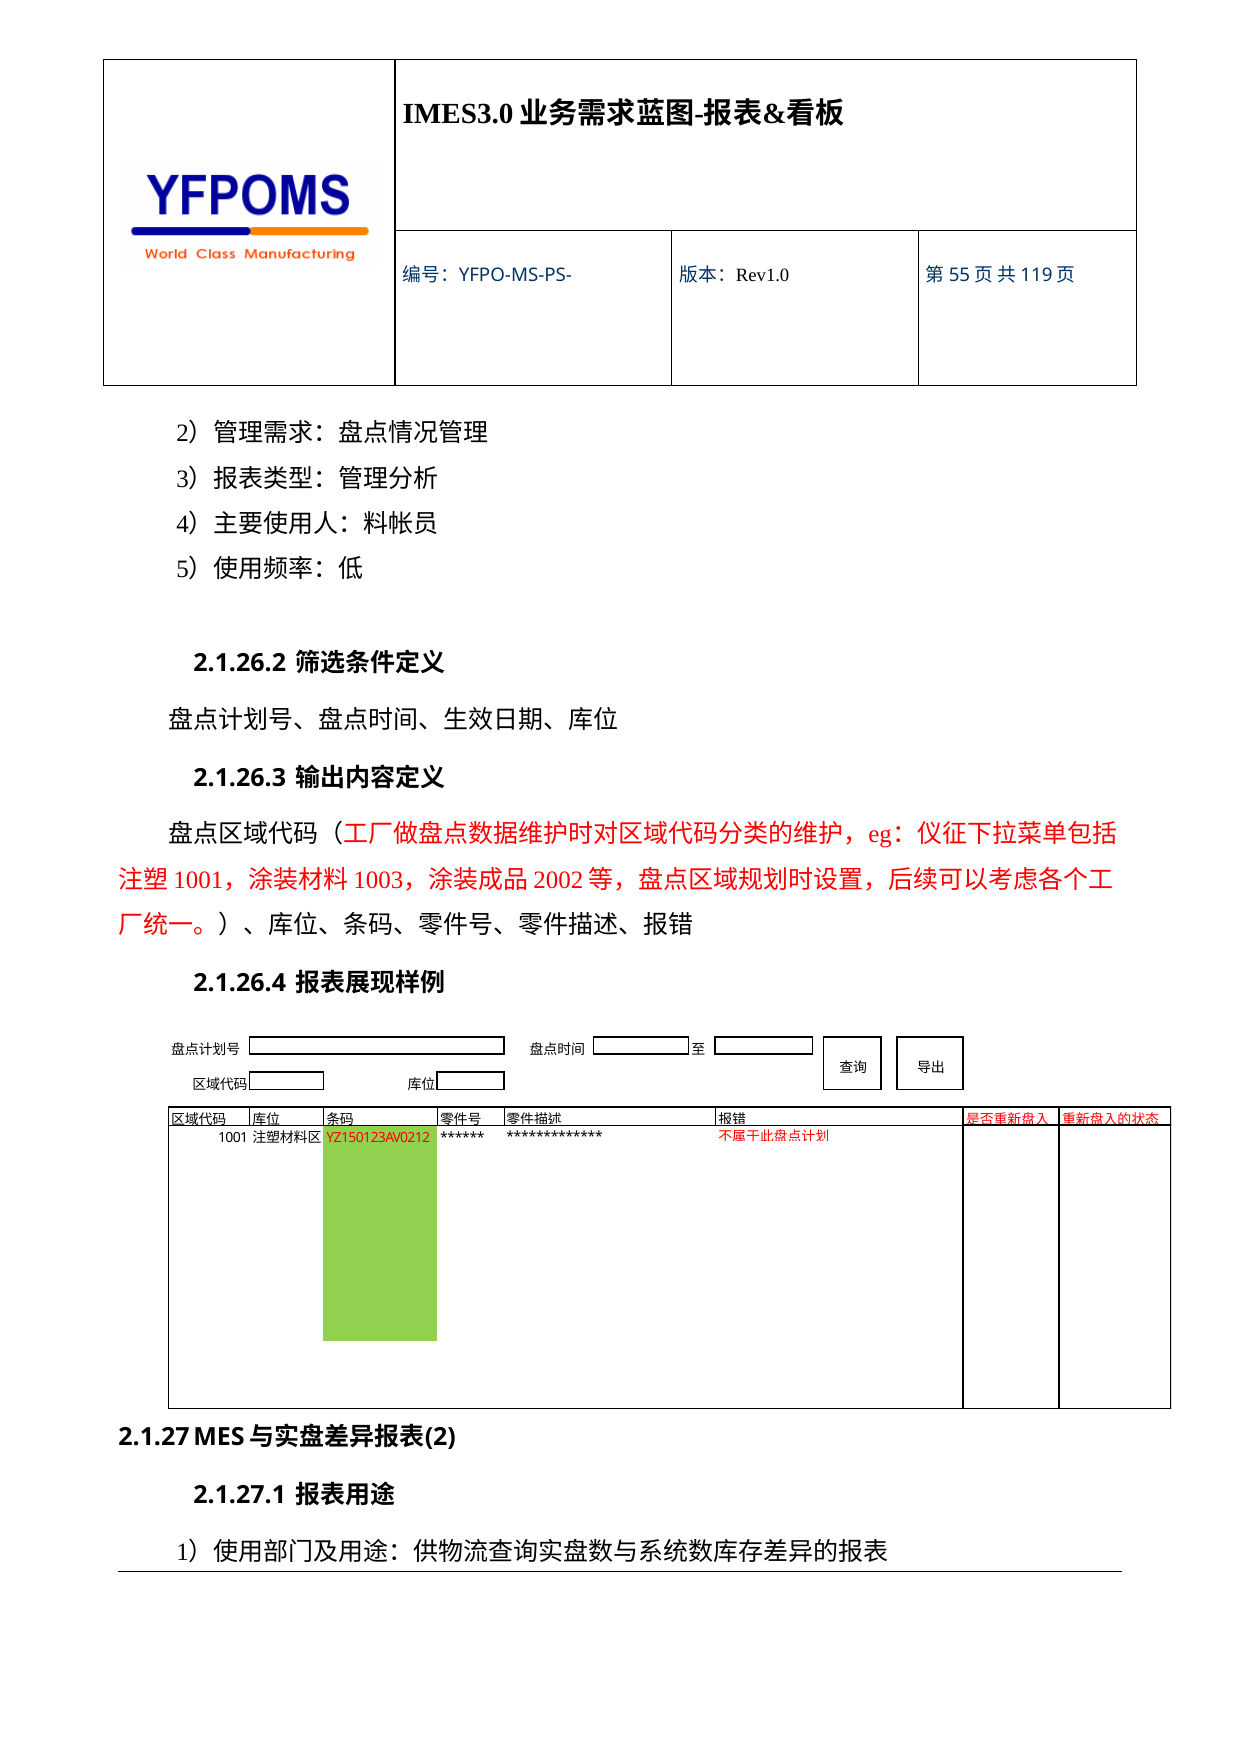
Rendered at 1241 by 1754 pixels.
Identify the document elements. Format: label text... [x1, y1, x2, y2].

subtitle MES与实盘差异报表(2) [118, 1417, 1122, 1453]
subtitle 输出内容定义 [193, 757, 1122, 793]
text 盘点计划号、盘点时间、生效日期、库位 [118, 699, 1122, 736]
subtitle 报表展现样例 [193, 962, 1122, 999]
subtitle 筛选条件定义 [193, 642, 1122, 679]
text 1）使用部门及用途：供物流查询实盘数与系统数库存差异的报表 [176, 1531, 1122, 1567]
picture [120, 160, 378, 270]
text 3）报表类型：管理分析 [118, 458, 1122, 494]
text 4）主要使用人：料帐员 [118, 503, 1122, 539]
text 盘点区域代码（工厂做盘点数据维护时对区域代码分类的维护，eg：仪征下拉菜单包括注塑1001，涂装材料1003，涂装成品2002等，盘点区域规划时设置，后续可以考虑各个工厂统一。）、库位、条码、零件号、零件描述、报错 [118, 814, 1122, 941]
text 2）管理需求：盘点情况管理 [176, 413, 1122, 449]
text 5）使用频率：低 [118, 549, 1122, 585]
subtitle 报表用途 [193, 1474, 1122, 1511]
